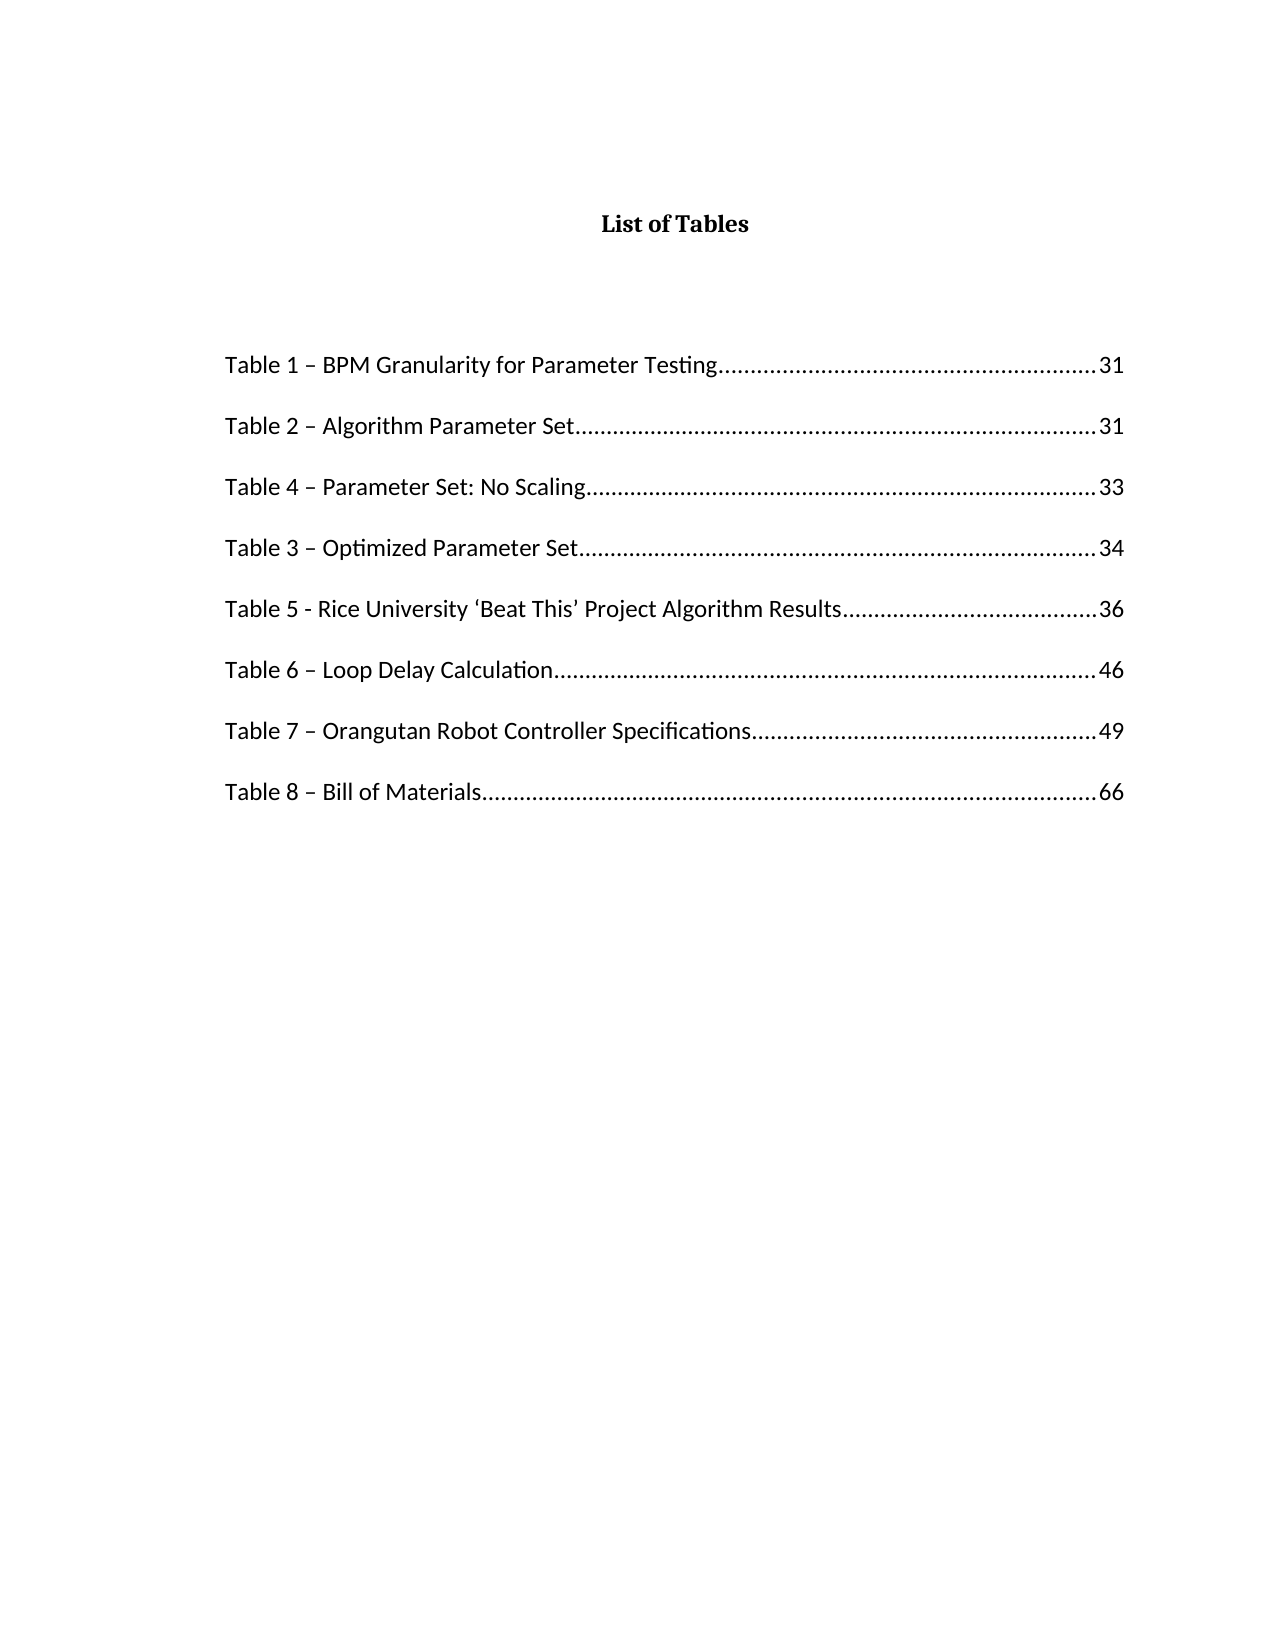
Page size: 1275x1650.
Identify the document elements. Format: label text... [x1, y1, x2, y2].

text Table 1 – BPM Granularity for Parameter Testing 31 [225, 349, 1125, 379]
text Table 7 – Orangutan Robot Controller Specifications 49 [225, 715, 1125, 746]
text Table 5 - Rice University ‘Beat This’ Project Algorithm Results 36 [225, 593, 1125, 624]
text Table 3 – Optimized Parameter Set 34 [225, 532, 1125, 563]
text Table 6 – Loop Delay Calculation 46 [225, 654, 1125, 685]
subtitle List of Tables [225, 209, 1125, 238]
text Table 2 – Algorithm Parameter Set 31 [225, 410, 1125, 441]
text Table 8 – Bill of Materials 66 [225, 776, 1125, 807]
text Table 4 – Parameter Set: No Scaling 33 [225, 471, 1125, 502]
